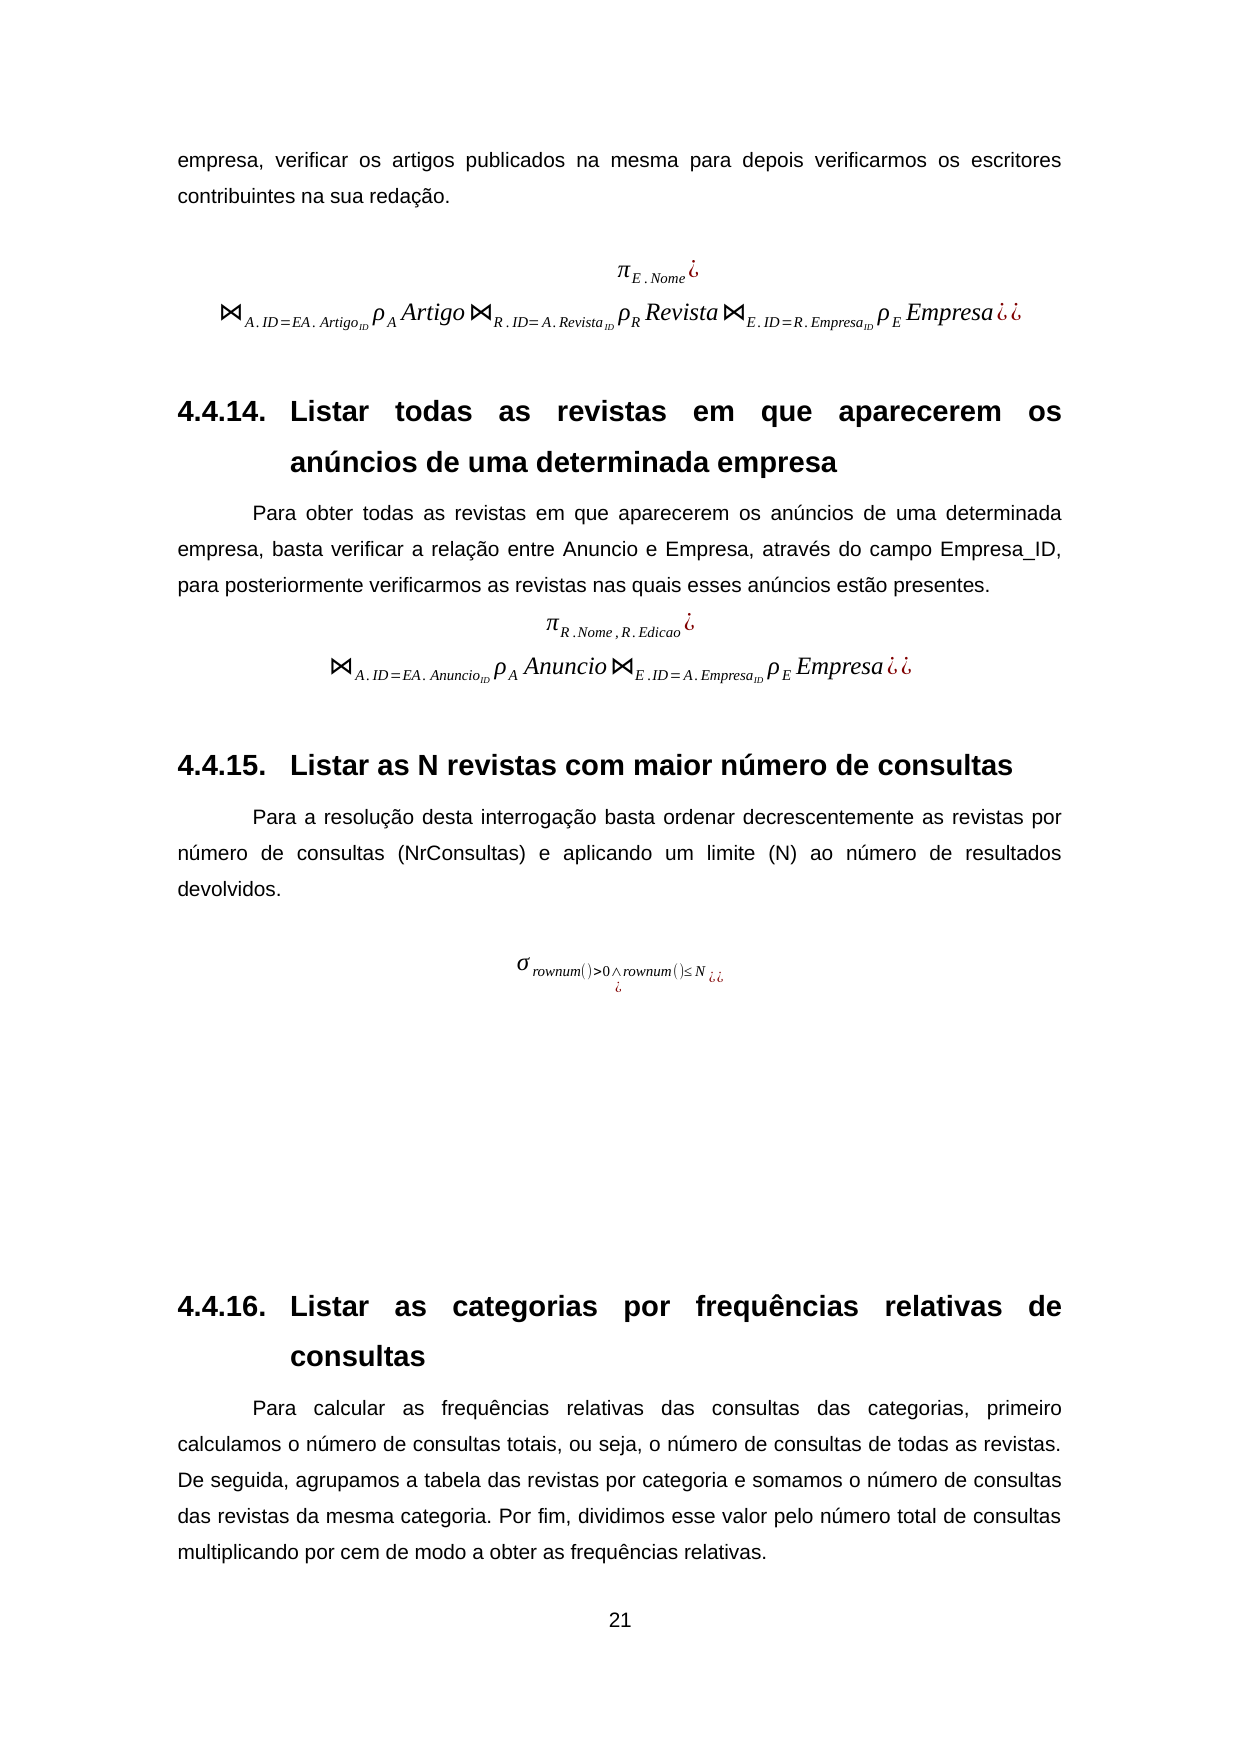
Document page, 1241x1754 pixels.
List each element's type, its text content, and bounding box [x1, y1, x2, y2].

list Listar todas as revistas em que aparecerem os anúncios de uma determinada empresa [177, 394, 1063, 478]
text Para obter todas as revistas em que aparecerem os anúncios de uma determinada empresa, basta verificar a relação entre Anuncio e Empresa, através do campo Empresa_ID, para posteriormente verificarmos as revistas nas quais esses anúncios estão presentes. [177, 501, 1063, 597]
list Listar as categorias por frequências relativas de consultas [177, 1289, 1063, 1373]
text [177, 148, 1063, 208]
list Listar as N revistas com maior número de consultas [177, 748, 1063, 781]
text Para a resolução desta interrogação basta ordenar decrescentemente as revistas por número de consultas (NrConsultas) e aplicando um limite (N) ao número de resultados devolvidos. [177, 804, 1063, 900]
text Para calcular as frequências relativas das consultas das categorias, primeiro calculamos o número de consultas totais, ou seja, o número de consultas de todas as revistas. De seguida, agrupamos a tabela das revistas por categoria e somamos o número de consultas das revistas da mesma categoria. Por fim, dividimos esse valor pelo número total de consultas multiplicando por cem de modo a obter as frequências relativas. [177, 1396, 1063, 1563]
